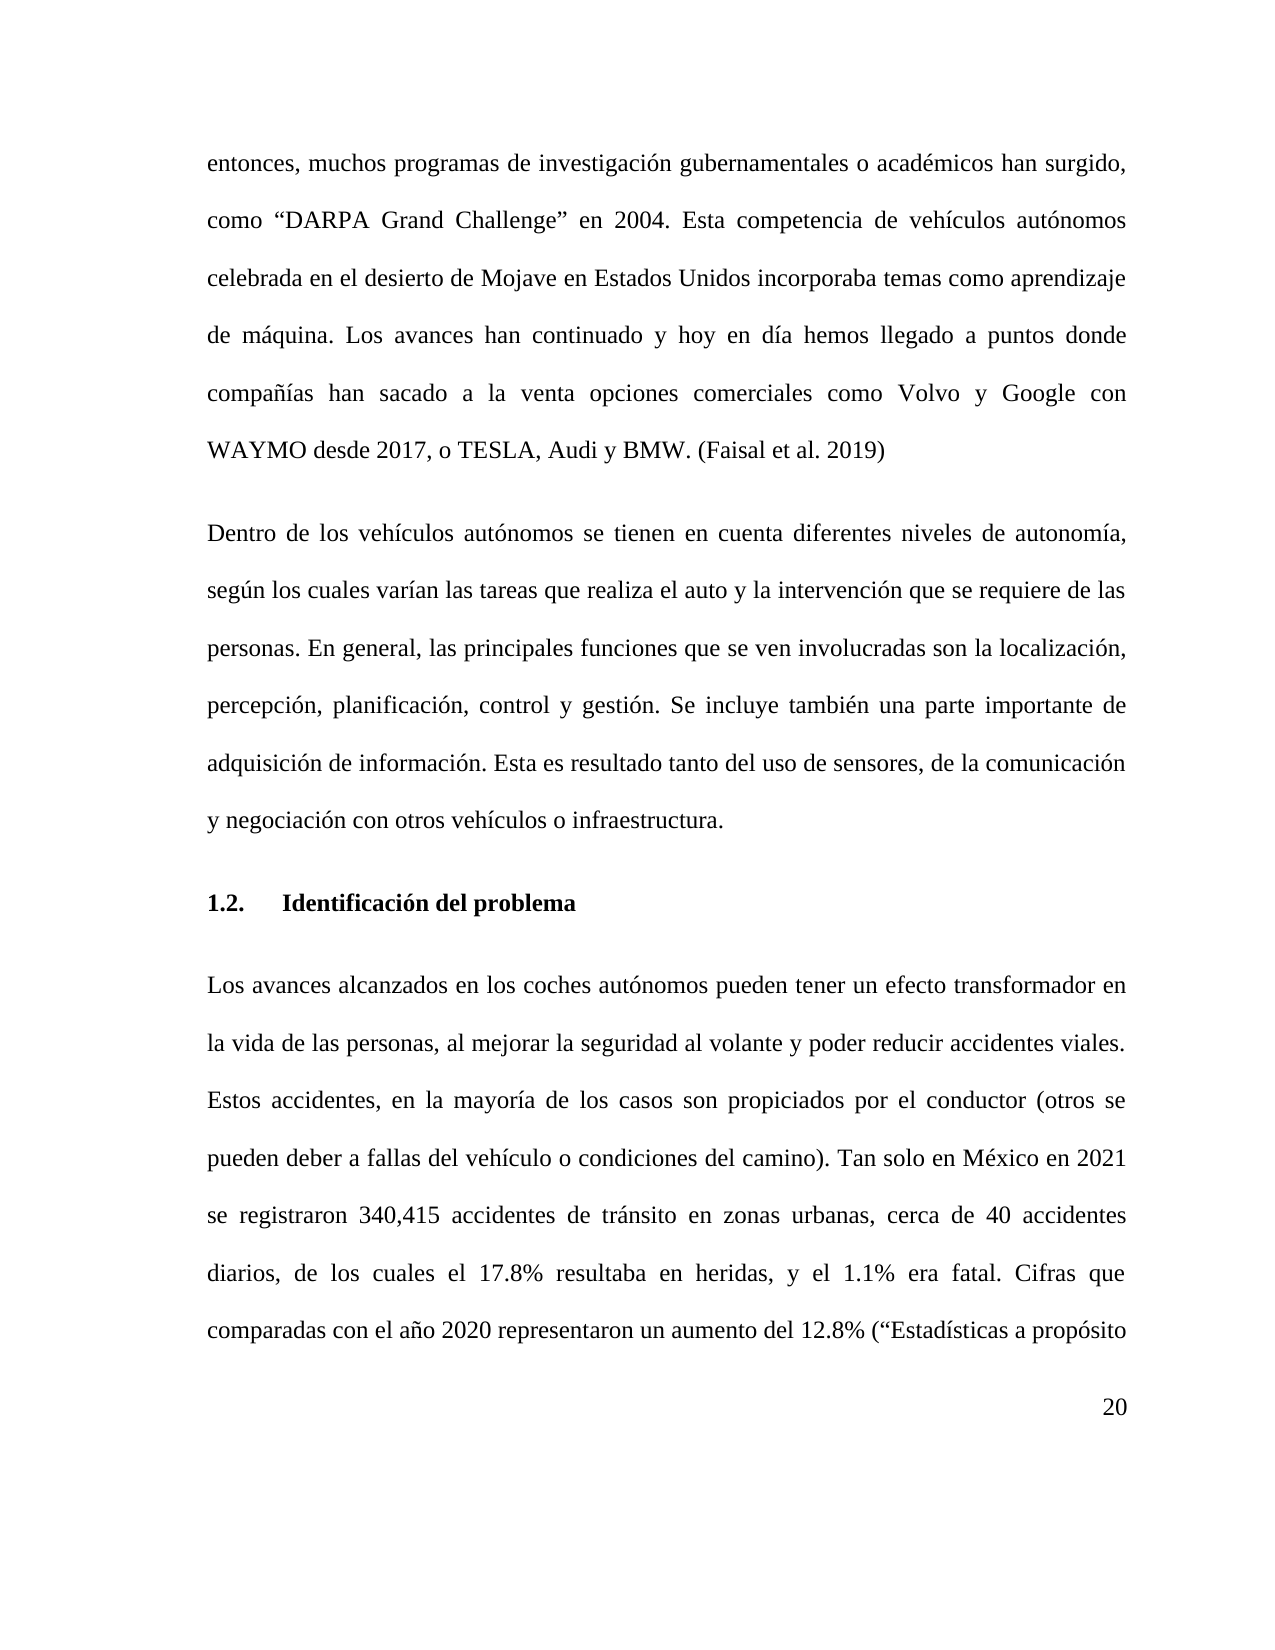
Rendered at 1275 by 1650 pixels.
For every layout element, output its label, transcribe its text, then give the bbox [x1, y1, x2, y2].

text Dentro de los vehículos autónomos se tienen en cuenta diferentes niveles de autonomía, según los cuales varían las tareas que realiza el auto y la intervención que se requiere de las personas. En general, las principales funciones que se ven involucradas son la localización, percepción, planificación, control y gestión. Se incluye también una parte importante de adquisición de información. Esta es resultado tanto del uso de sensores, de la comunicación y negociación con otros vehículos o infraestructura. [207, 518, 1127, 834]
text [207, 148, 1127, 464]
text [207, 970, 1127, 1344]
subtitle Identificación del problema [207, 888, 1127, 916]
